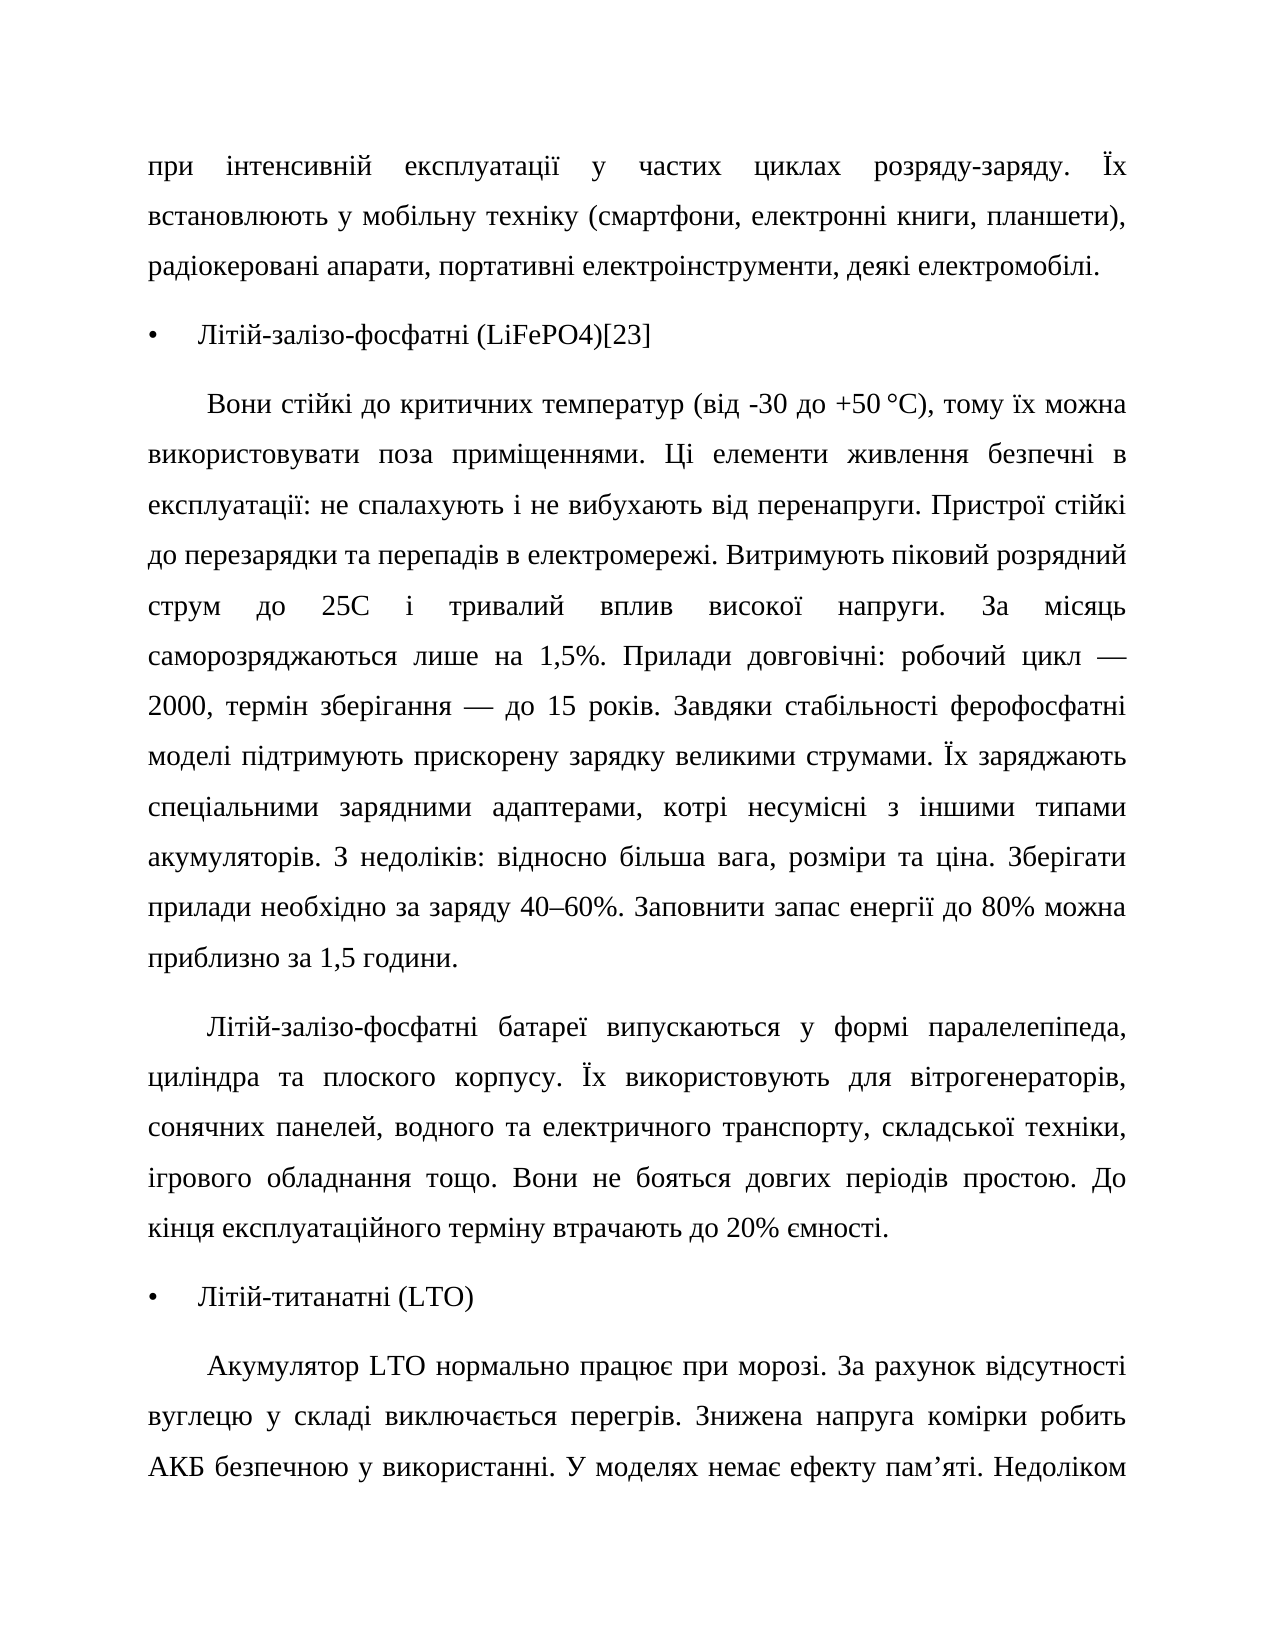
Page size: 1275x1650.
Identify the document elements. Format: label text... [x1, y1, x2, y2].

text Вони стійкі до критичних температур (від -30 до +50 °C), тому їх можна використовувати поза приміщеннями. Ці елементи живлення безпечні в експлуатації: не спалахують і не вибухають від перенапруги. Пристрої стійкі до перезарядки та перепадів в електромережі. Витримують піковий розрядний струм до 25С і тривалий вплив високої напруги. За місяць саморозряджаються лише на 1,5%. Прилади довговічні: робочий цикл — 2000, термін зберігання — до 15 років. Завдяки стабільності ферофосфатні моделі підтримують прискорену зарядку великими струмами. Їх заряджають спеціальними зарядними адаптерами, котрі несумісні з іншими типами акумуляторів. З недоліків: відносно більша вага, розміри та ціна. Зберігати прилади необхідно за заряду 40–60%. Заповнити запас енергії до 80% можна приблизно за 1,5 години. [148, 386, 1127, 973]
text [148, 148, 1127, 282]
list Літій-титанатні (LTO) [148, 1279, 1127, 1313]
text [148, 1348, 1127, 1482]
text Літій-залізо-фосфатні батареї випускаються у формі паралелепіпеда, циліндра та плоского корпусу. Їх використовують для вітрогенераторів, сонячних панелей, водного та електричного транспорту, складської техніки, ігрового обладнання тощо. Вони не бояться довгих періодів простою. До кінця експлуатаційного терміну втрачають до 20% ємності. [148, 1009, 1127, 1244]
list Літій-залізо-фосфатні (LiFePO4)[23] [148, 317, 1127, 351]
